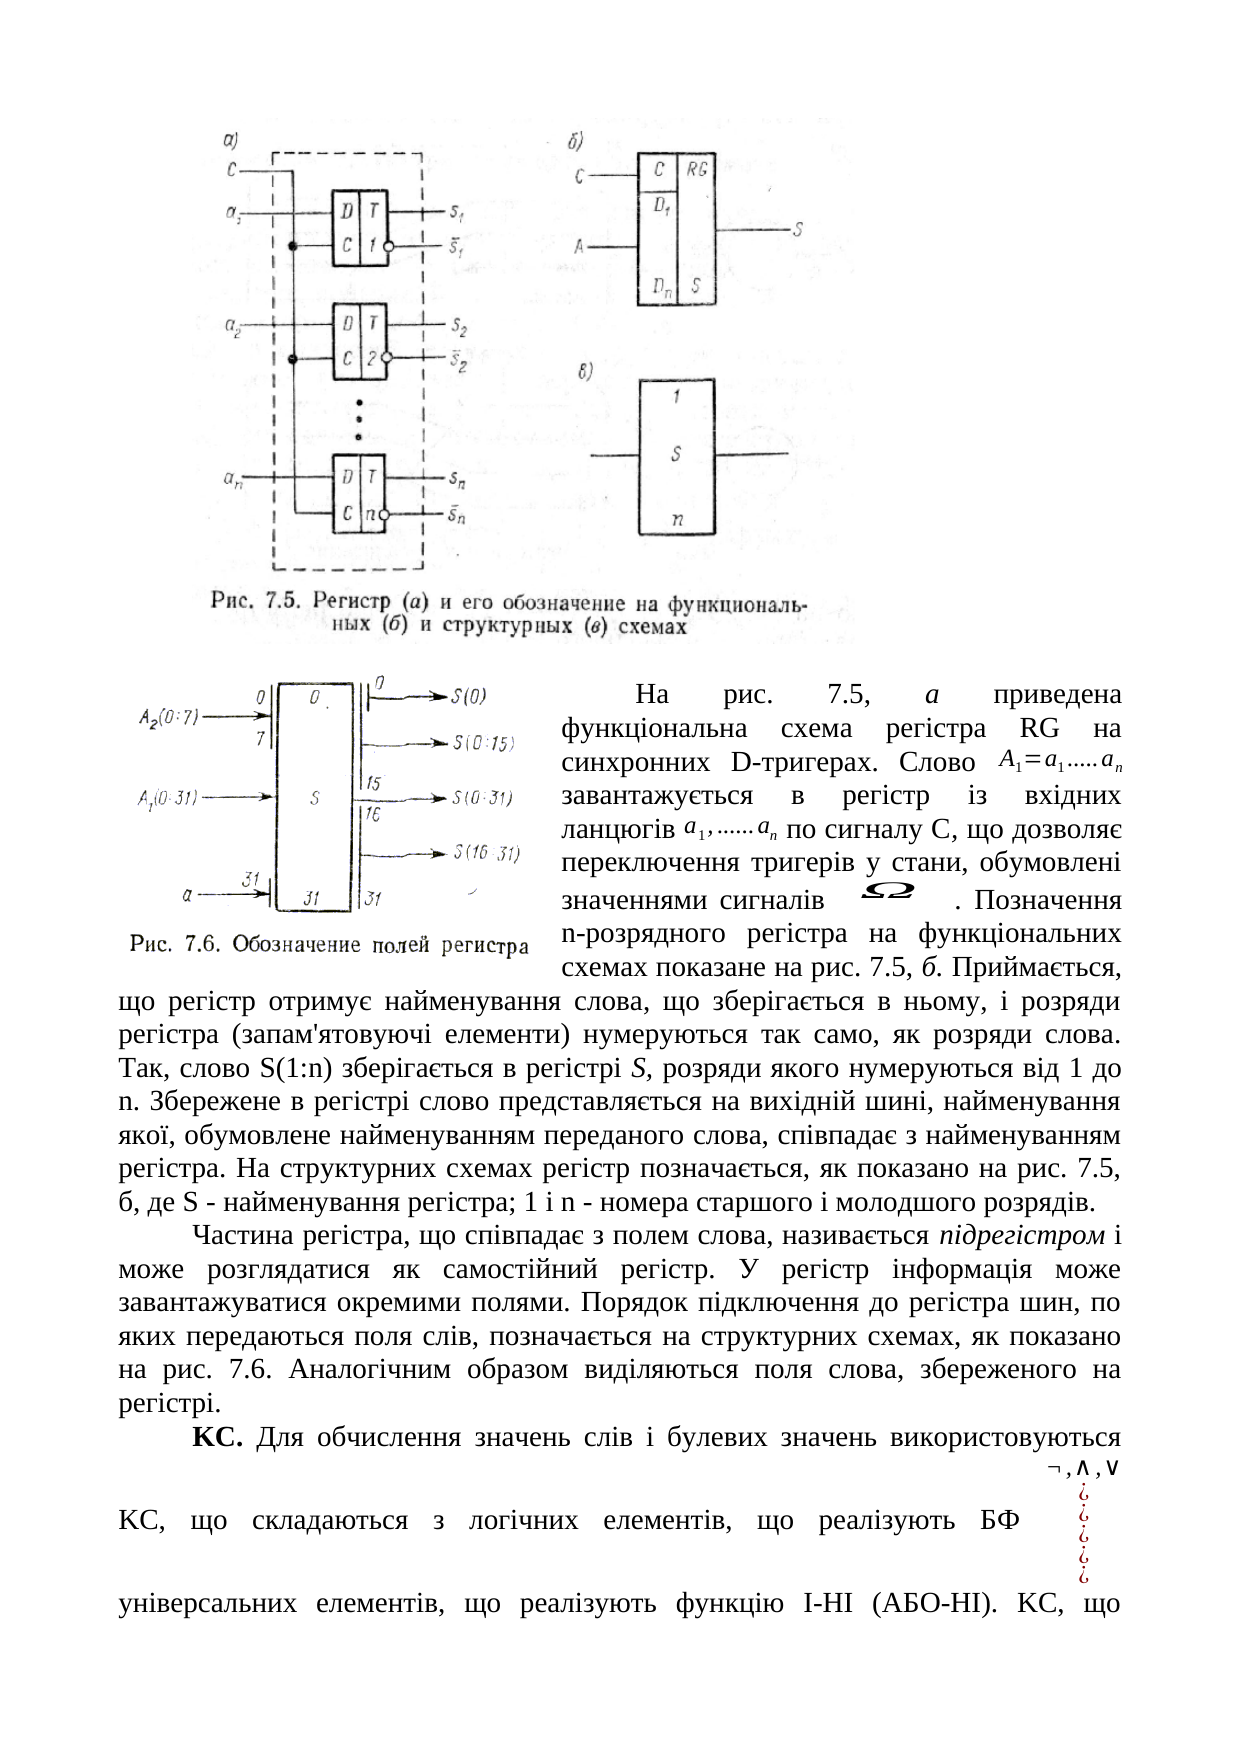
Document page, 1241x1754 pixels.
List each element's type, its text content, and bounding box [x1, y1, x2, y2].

text На рис. 7.5, а приведена функціональна схема регістра RG на синхронних D-тригерах. Слово завантажується в регістр із вхідних ланцюгів по сигналу С, що дозволяє переключення тригерів у стани, обумовлені значеннями сигналів . Позначення n-розрядного регістра на функціональних схемах показане на рис. 7.5, б. Приймається, що регістр отримує найменування слова, що зберігається в ньому, і розряди регістра (запам'ятовуючі елементи) нумеруються так само, як розряди слова. Так, слово S(1:n) зберігається в регістрі S, розряди якого нумеруються від 1 до n. Збережене в регістрі слово представляється на вихідній шині, найменування якої, обумовлене найменуванням переданого слова, співпадає з найменуванням регістра. На структурних схемах регістр позначається, як показано на рис. 7.5, б, де S - найменування регістра; 1 і n - номера старшого і молодшого розрядів. [118, 677, 1122, 1227]
picture [117, 671, 542, 960]
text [118, 1428, 1122, 1628]
picture [192, 118, 894, 644]
text Частина регістра, що співпадає з полем слова, називається підрегістром і може розглядатися як самостійний регістр. У регістр інформація може завантажуватися окремими полями. Порядок підключення до регістра шин, по яких передаються поля слів, позначається на структурних схемах, як показано на рис. 7.6. Аналогічним образом виділяються поля слова, збереженого на регістрі. [118, 1227, 1122, 1428]
